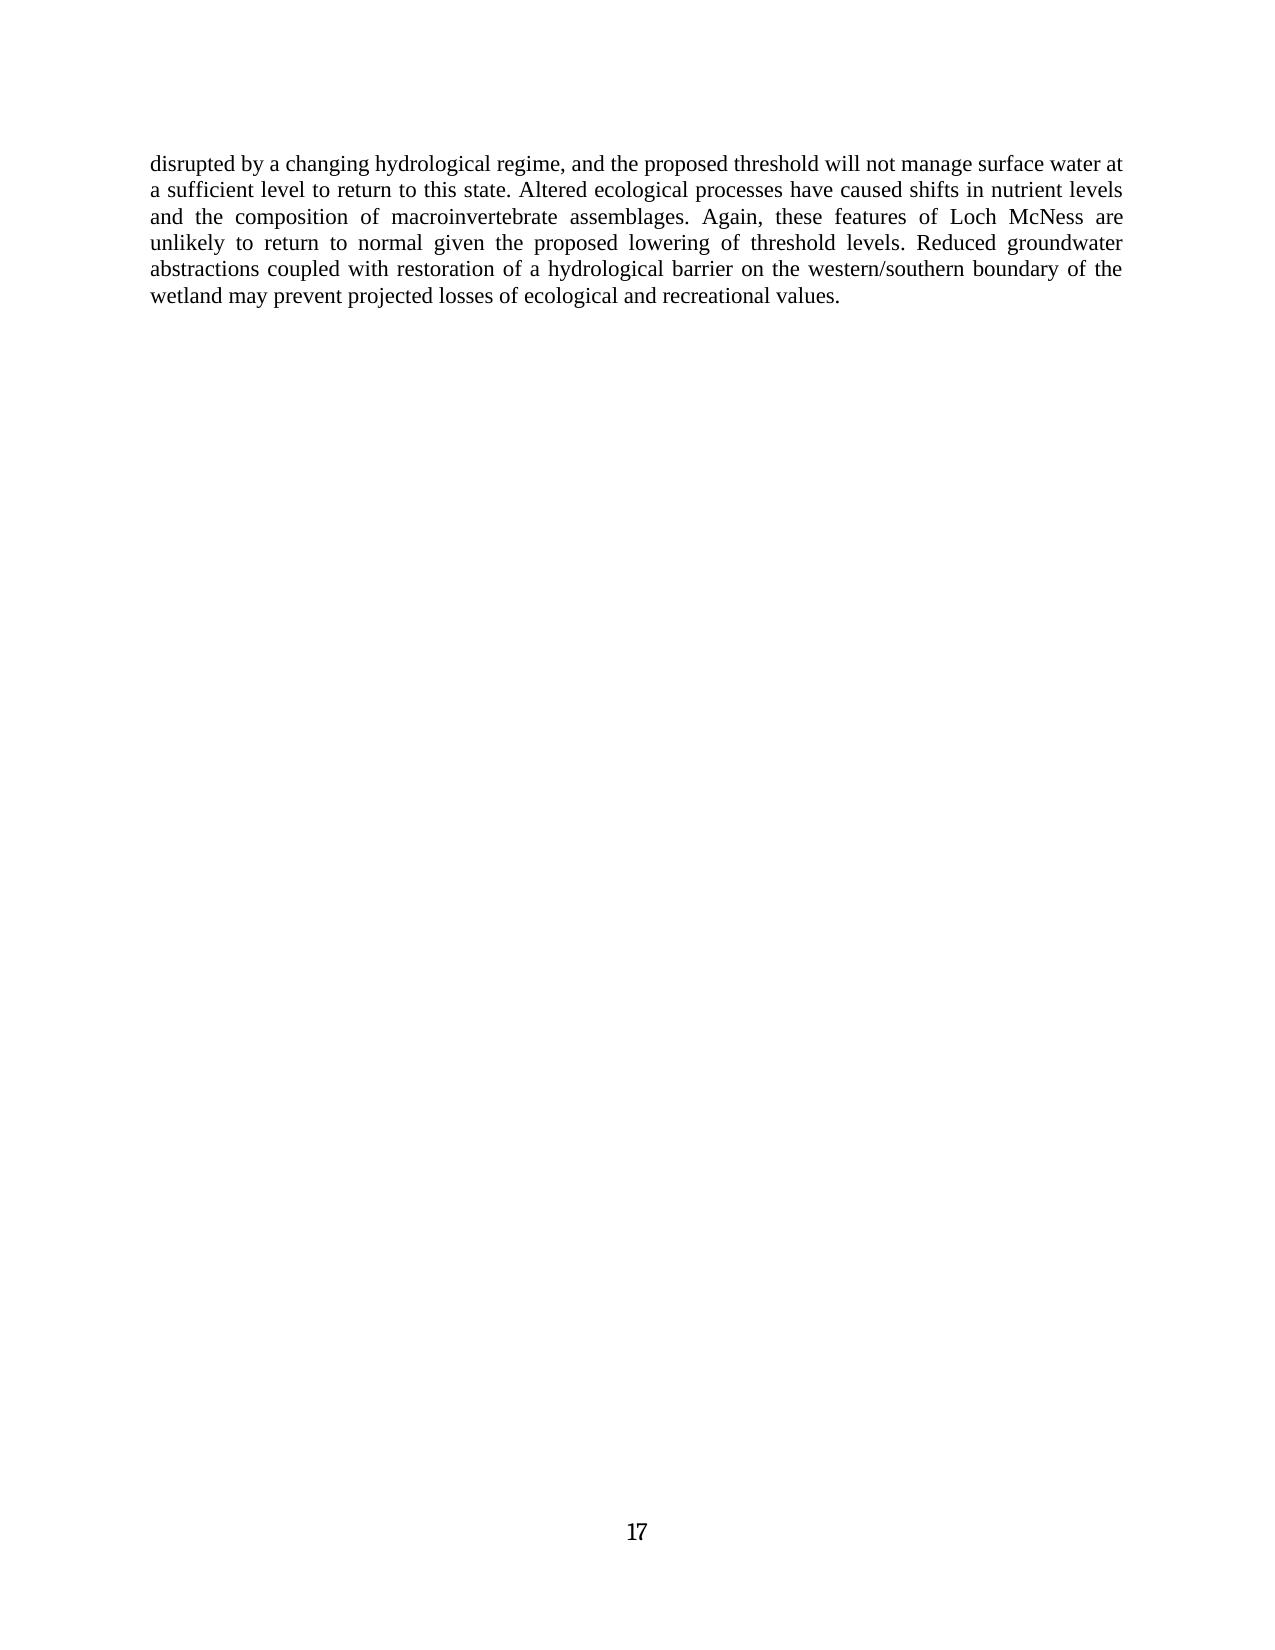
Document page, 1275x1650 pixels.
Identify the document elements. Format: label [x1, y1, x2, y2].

text [150, 150, 1125, 308]
